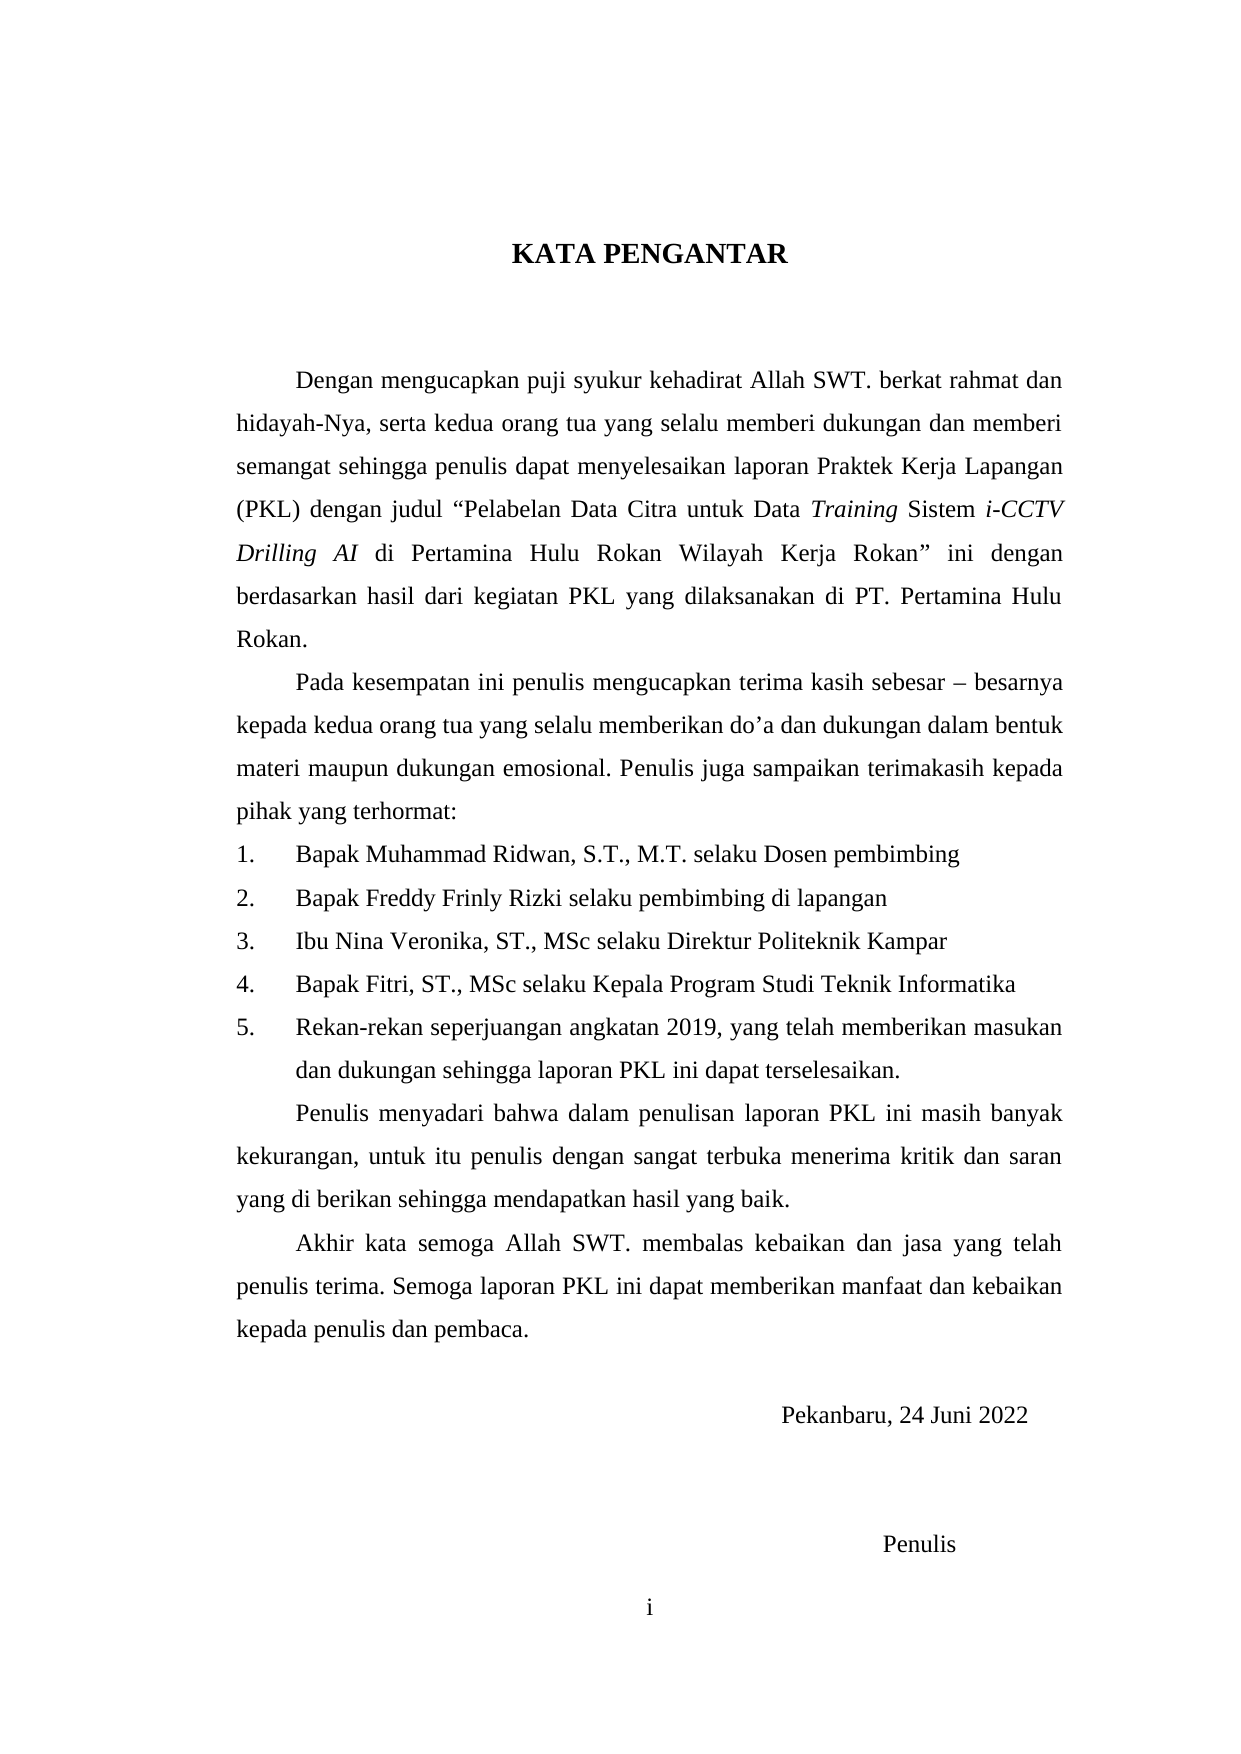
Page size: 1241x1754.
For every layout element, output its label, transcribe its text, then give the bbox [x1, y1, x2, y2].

list Bapak Freddy Frinly Rizki selaku pembimbing di lapangan [236, 883, 1063, 911]
list Bapak Muhammad Ridwan, S.T., M.T. selaku Dosen pembimbing [236, 839, 1063, 868]
text Pekanbaru, 24 Juni 2022 [709, 1400, 1063, 1429]
text Pada kesempatan ini penulis mengucapkan terima kasih sebesar – besarnya kepada kedua orang tua yang selalu memberikan do’a dan dukungan dalam bentuk materi maupun dukungan emosional. Penulis juga sampaikan terimakasih kepada pihak yang terhormat: [236, 667, 1063, 825]
text Akhir kata semoga Allah SWT. membalas kebaikan dan jasa yang telah penulis terima. Semoga laporan PKL ini dapat memberikan manfaat dan kebaikan kepada penulis dan pembaca. [236, 1228, 1063, 1343]
list Rekan-rekan seperjuangan angkatan 2019, yang telah memberikan masukan dan dukungan sehingga laporan PKL ini dapat terselesaikan. [236, 1012, 1063, 1084]
list Bapak Fitri, ST., MSc selaku Kepala Program Studi Teknik Informatika [236, 969, 1063, 998]
subtitle KATA PENGANTAR [236, 236, 1063, 270]
text Dengan mengucapkan puji syukur kehadirat Allah SWT. berkat rahmat dan hidayah-Nya, serta kedua orang tua yang selalu memberi dukungan dan memberi semangat sehingga penulis dapat menyelesaikan laporan Praktek Kerja Lapangan (PKL) dengan judul “Pelabelan Data Citra untuk Data Training Sistem i-CCTV Drilling AI di Pertamina Hulu Rokan Wilayah Kerja Rokan” ini dengan berdasarkan hasil dari kegiatan PKL yang dilaksanakan di PT. Pertamina Hulu Rokan. [236, 365, 1063, 653]
list Ibu Nina Veronika, ST., MSc selaku Direktur Politeknik Kampar [236, 926, 1063, 954]
text Penulis menyadari bahwa dalam penulisan laporan PKL ini masih banyak kekurangan, untuk itu penulis dengan sangat terbuka menerima kritik dan saran yang di berikan sehingga mendapatkan hasil yang baik. [236, 1098, 1063, 1213]
text Penulis [738, 1529, 1063, 1558]
